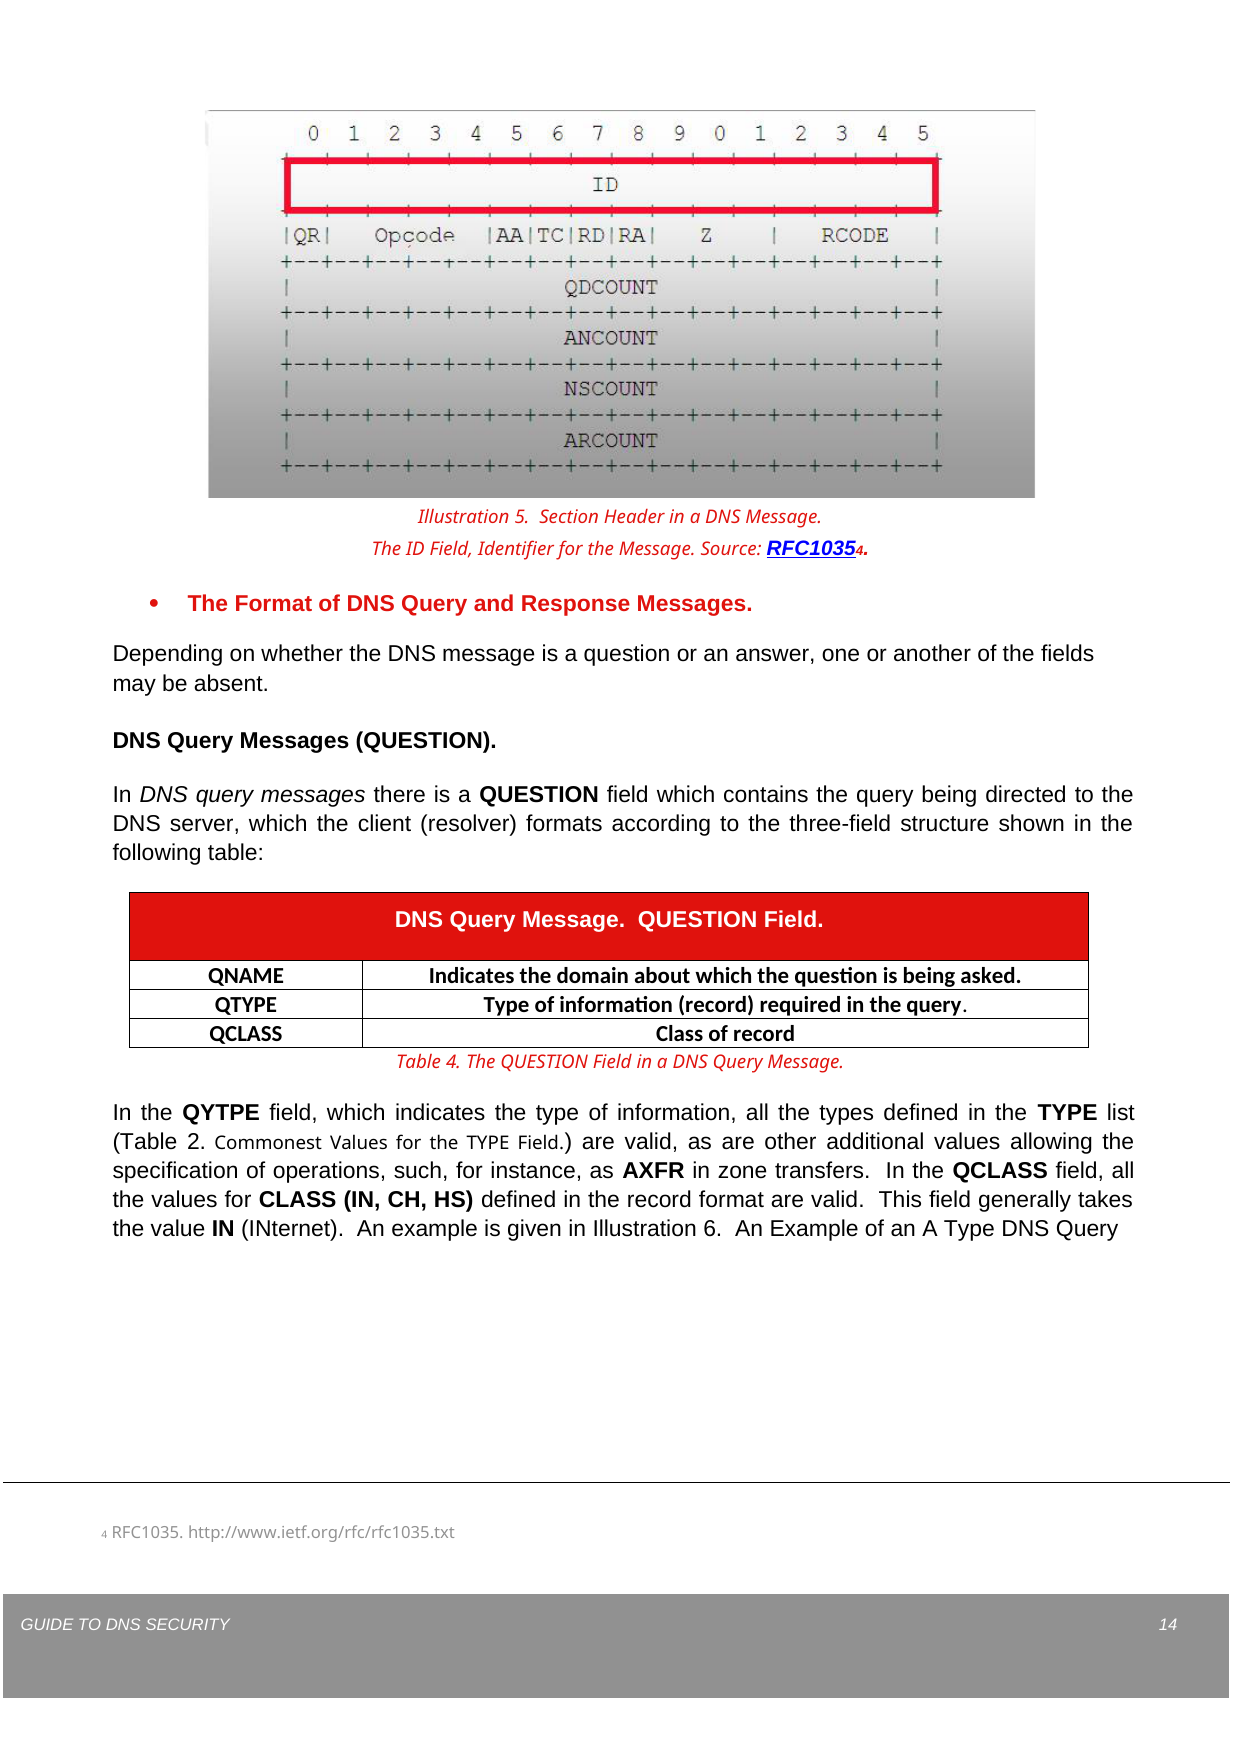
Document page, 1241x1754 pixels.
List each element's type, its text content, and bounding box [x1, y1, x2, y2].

table_cell 14 [401, 1594, 1229, 1698]
table_cell QNAME [130, 961, 362, 989]
text Depending on whether the DNS message is a question or an answer, one or another of the fields may be absent. [112, 640, 1135, 697]
text  The Format of DNS Query and Response Messages. [150, 586, 1240, 618]
table_cell Type of information (record) required in the query. [363, 990, 1088, 1018]
table_header 4 RFC1035. http://www.ietf.org/rfc/rfc1035.txt [3, 1483, 1229, 1594]
picture [204, 110, 1036, 498]
table_cell QTYPE [130, 990, 362, 1018]
text Table 4. The QUESTION Field in a DNS Query Message. [0, 1048, 1240, 1074]
table_cell QCLASS [130, 1019, 362, 1047]
text Illustration 5. Section Header in a DNS Message. [0, 504, 1240, 529]
table_cell GUIDE TO DNS SECURITY [3, 1594, 401, 1698]
table_cell Class of record [363, 1019, 1088, 1047]
table_header DNS Query Message. QUESTION Field. [130, 893, 1088, 960]
text DNS Query Messages (QUESTION). [112, 723, 1240, 754]
table_cell Indicates the domain about which the question is being asked. [363, 961, 1088, 989]
text In the QYTPE field, which indicates the type of information, all the types defined in the TYPE list (Table 2. Commonest Values for the TYPE Field.) are valid, as are other additional values allowing the specification of operations, such, for instance, as AXFR in zone transfers. In the QCLASS field, all the values for CLASS (IN, CH, HS) defined in the record format are valid. This field generally takes the value IN (INternet). An example is given in Illustration 6. An Example of an A Type DNS Query [112, 1098, 1134, 1242]
text The ID Field, Identifier for the Message. Source: RFC10354. [0, 533, 1240, 562]
text In DNS query messages there is a QUESTION field which contains the query being directed to the DNS server, which the client (resolver) formats according to the three-field structure shown in the following table: [112, 779, 1134, 866]
